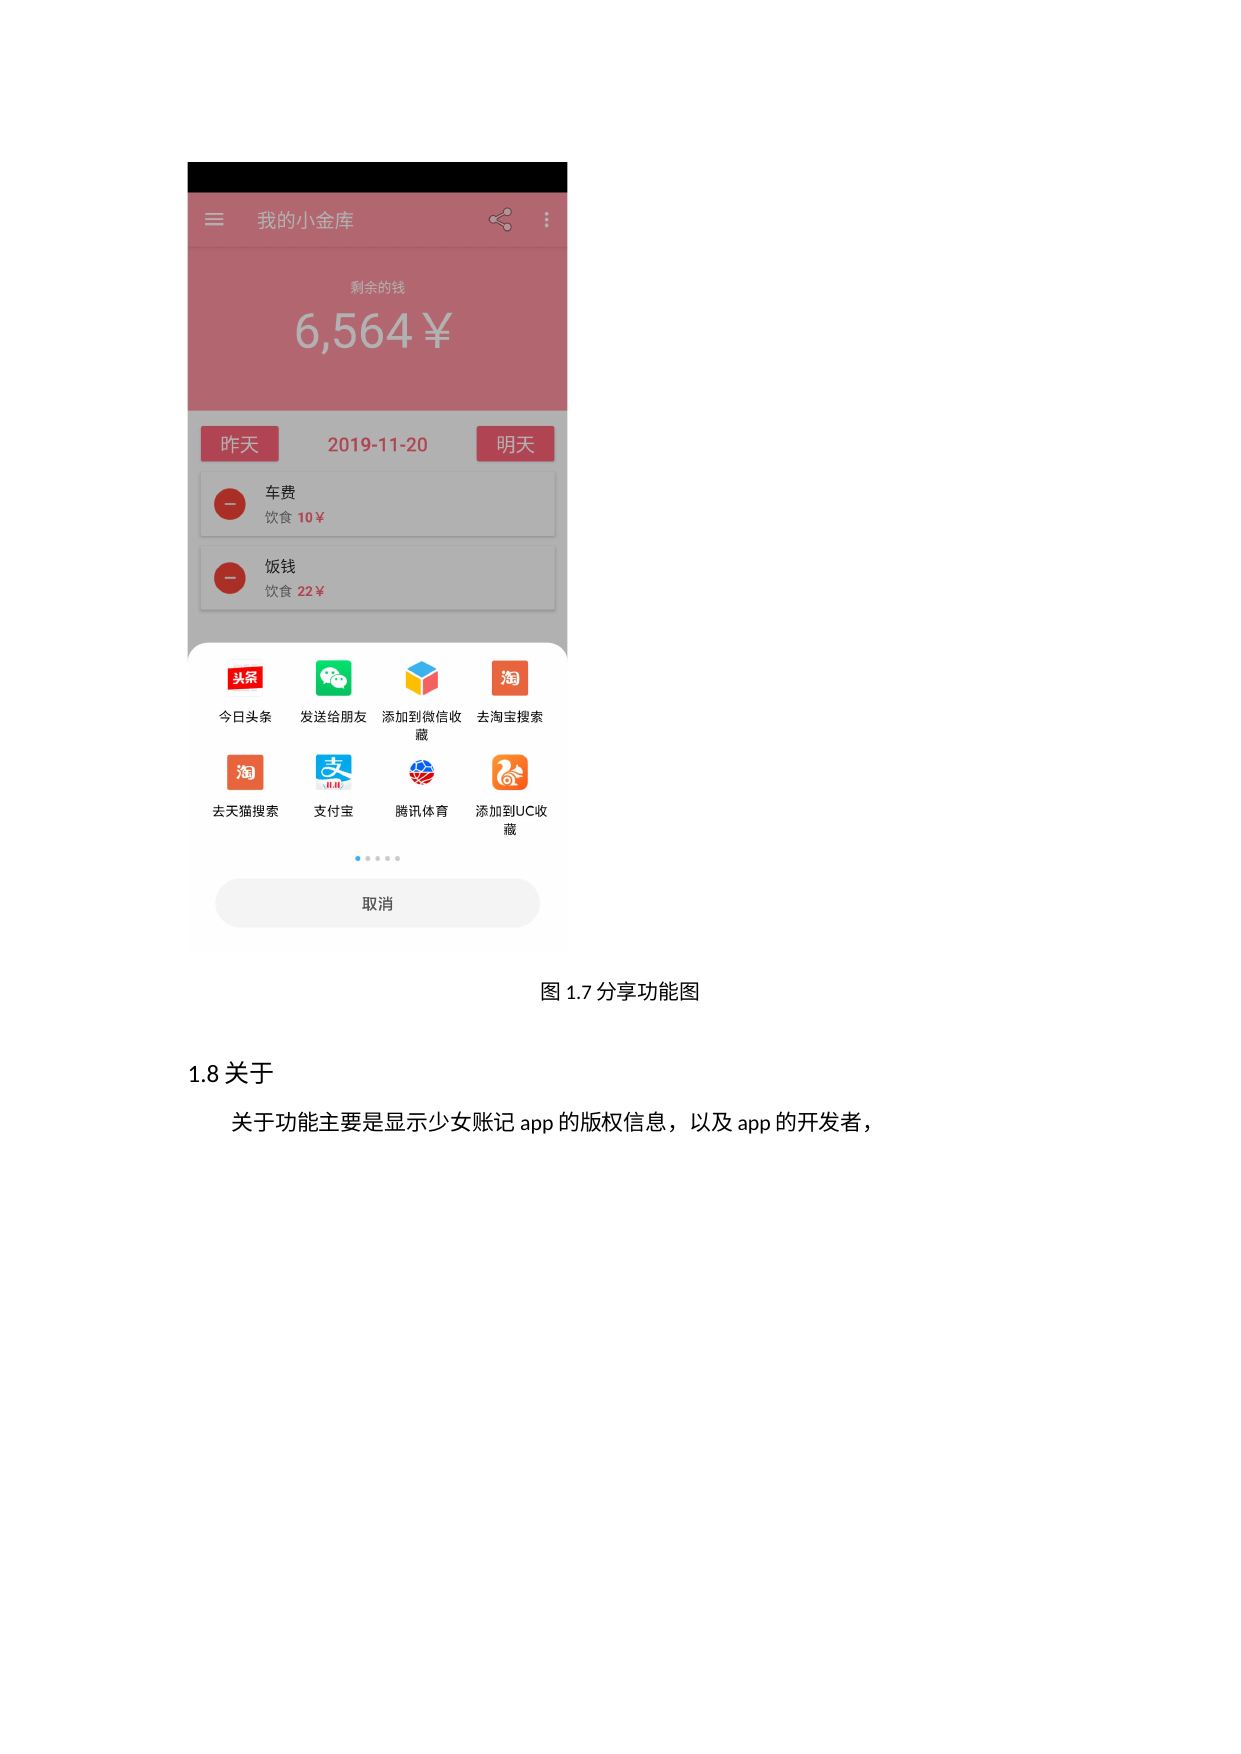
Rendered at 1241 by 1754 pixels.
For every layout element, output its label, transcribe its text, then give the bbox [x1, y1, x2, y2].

picture [187, 162, 568, 952]
list 关于功能主要是显示少女账记app的版权信息，以及app的开发者， [187, 1104, 1053, 1137]
list 图1.7分享功能图 [187, 974, 1053, 1007]
list 1.8关于 [187, 1039, 1053, 1104]
